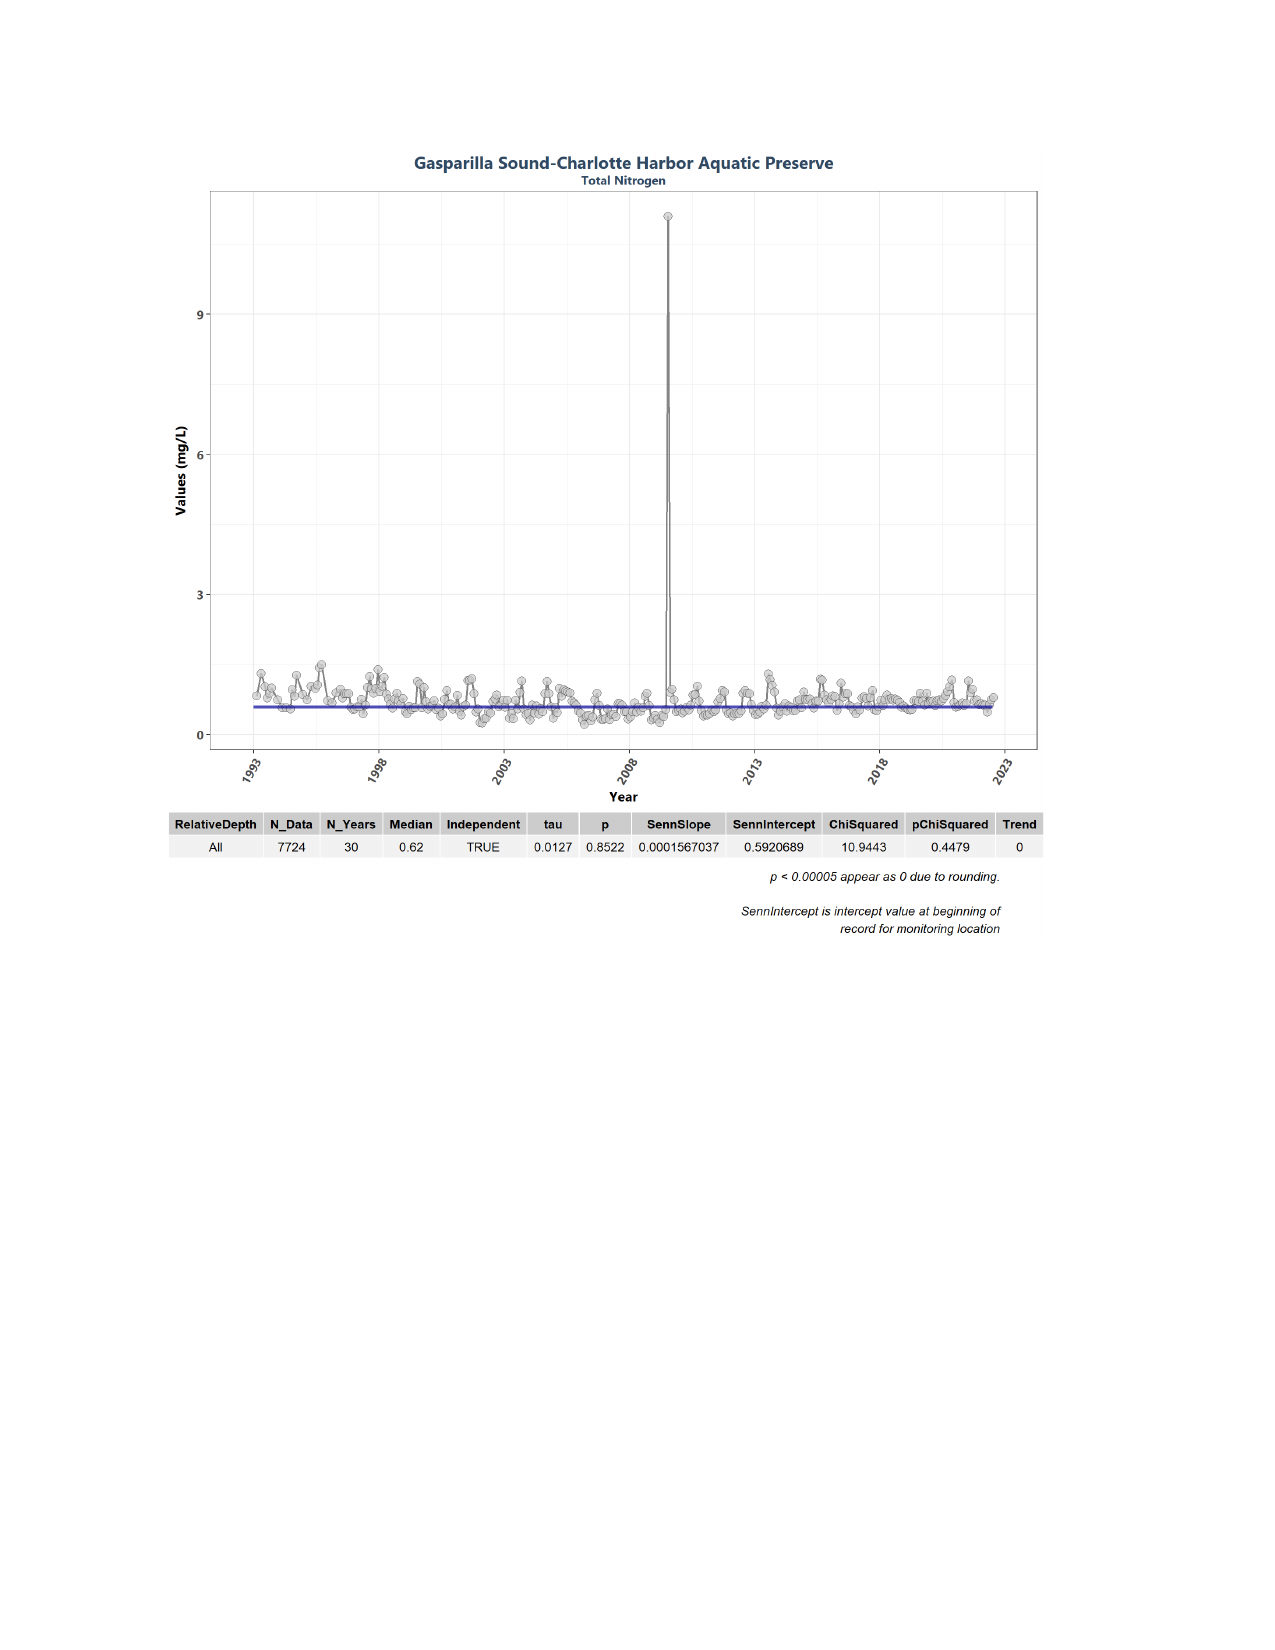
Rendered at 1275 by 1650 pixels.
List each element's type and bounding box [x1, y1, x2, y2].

picture [168, 150, 1044, 938]
